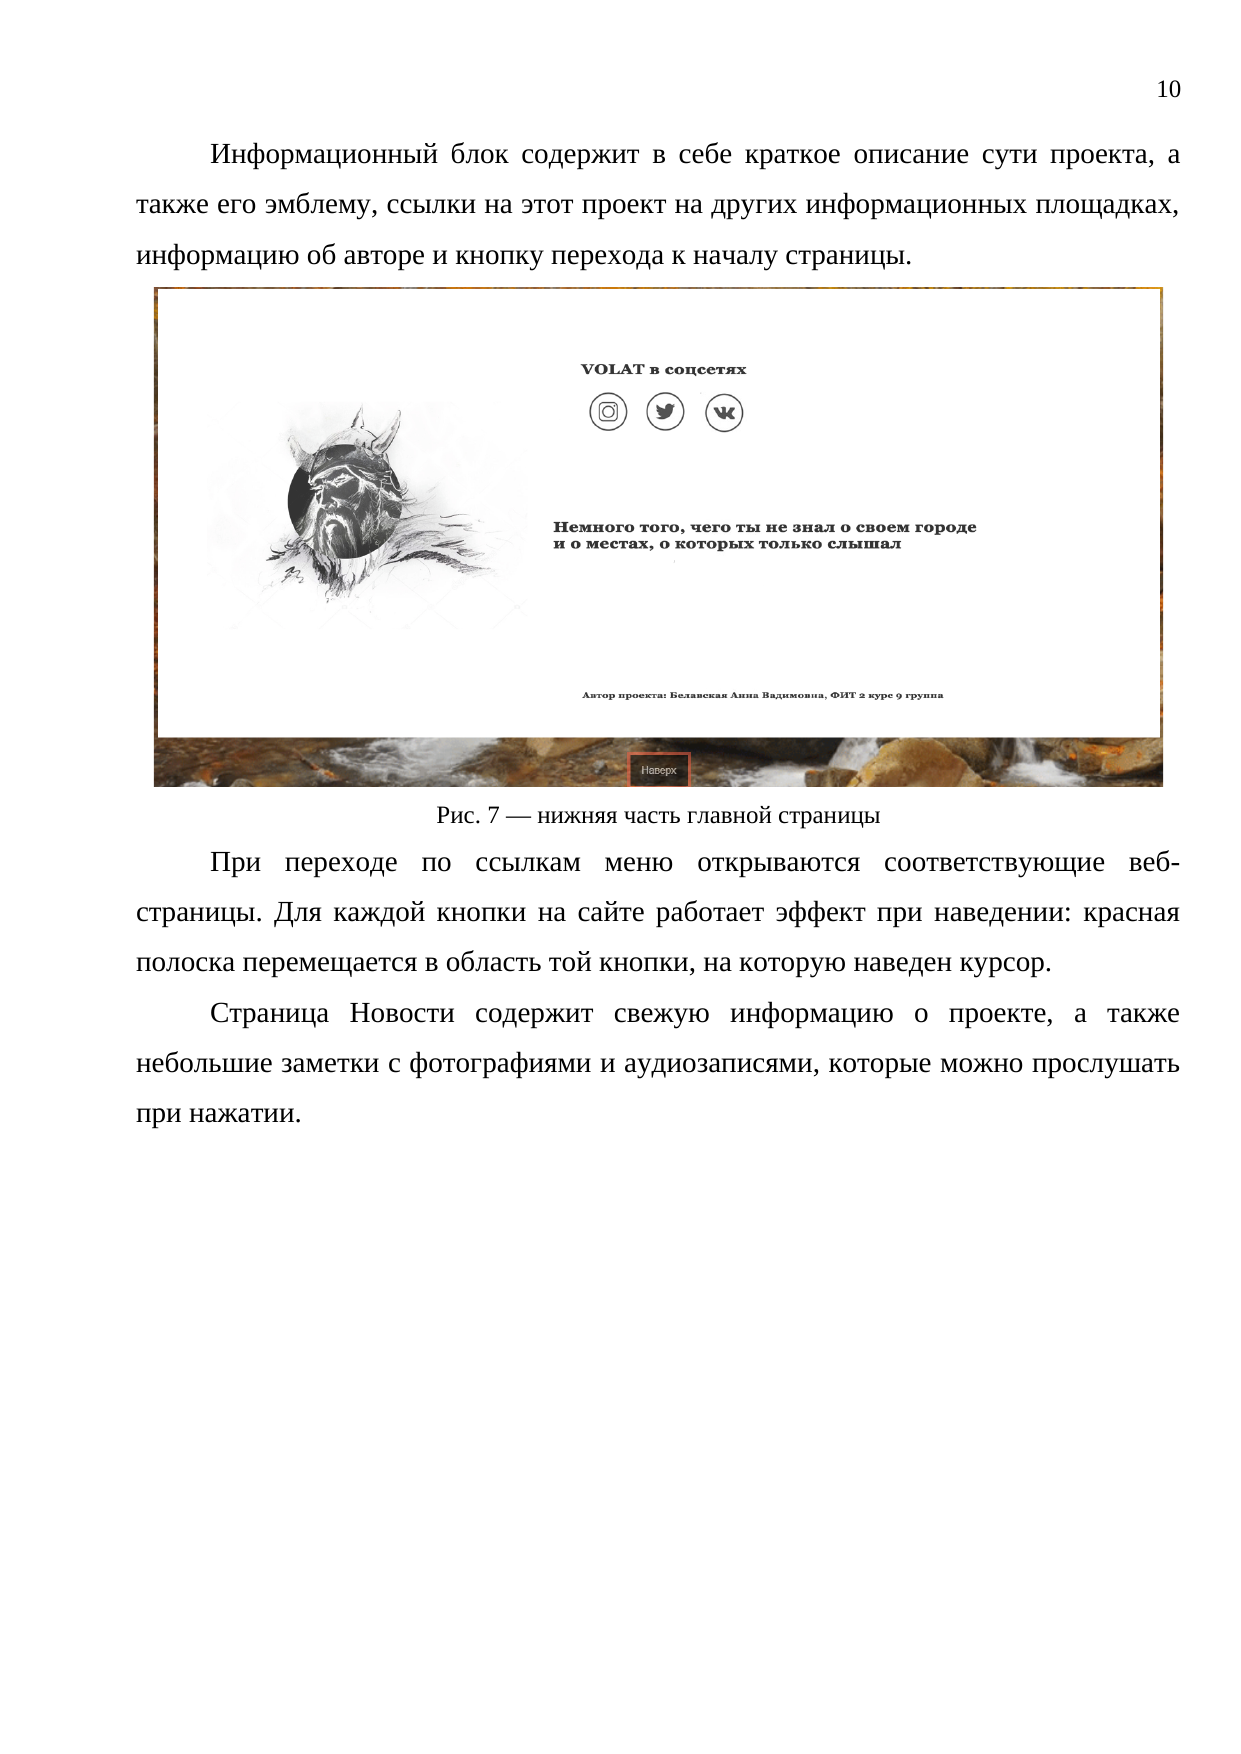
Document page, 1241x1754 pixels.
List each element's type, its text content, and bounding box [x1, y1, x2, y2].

text Информационный блок содержит в себе краткое описание сути проекта, а также его эмблему, ссылки на этот проект на других информационных площадках, информацию об авторе и кнопку перехода к началу страницы. [136, 136, 1181, 270]
text При переходе по ссылкам меню открываются соответствующие веб-страницы. Для каждой кнопки на сайте работает эффект при наведении: красная полоска перемещается в область той кнопки, на которую наведен курсор. [136, 844, 1181, 978]
text Страница Новости содержит свежую информацию о проекте, а также небольшие заметки с фотографиями и аудиозаписями, которые можно прослушать при нажатии. [136, 995, 1181, 1129]
picture [153, 287, 1164, 787]
